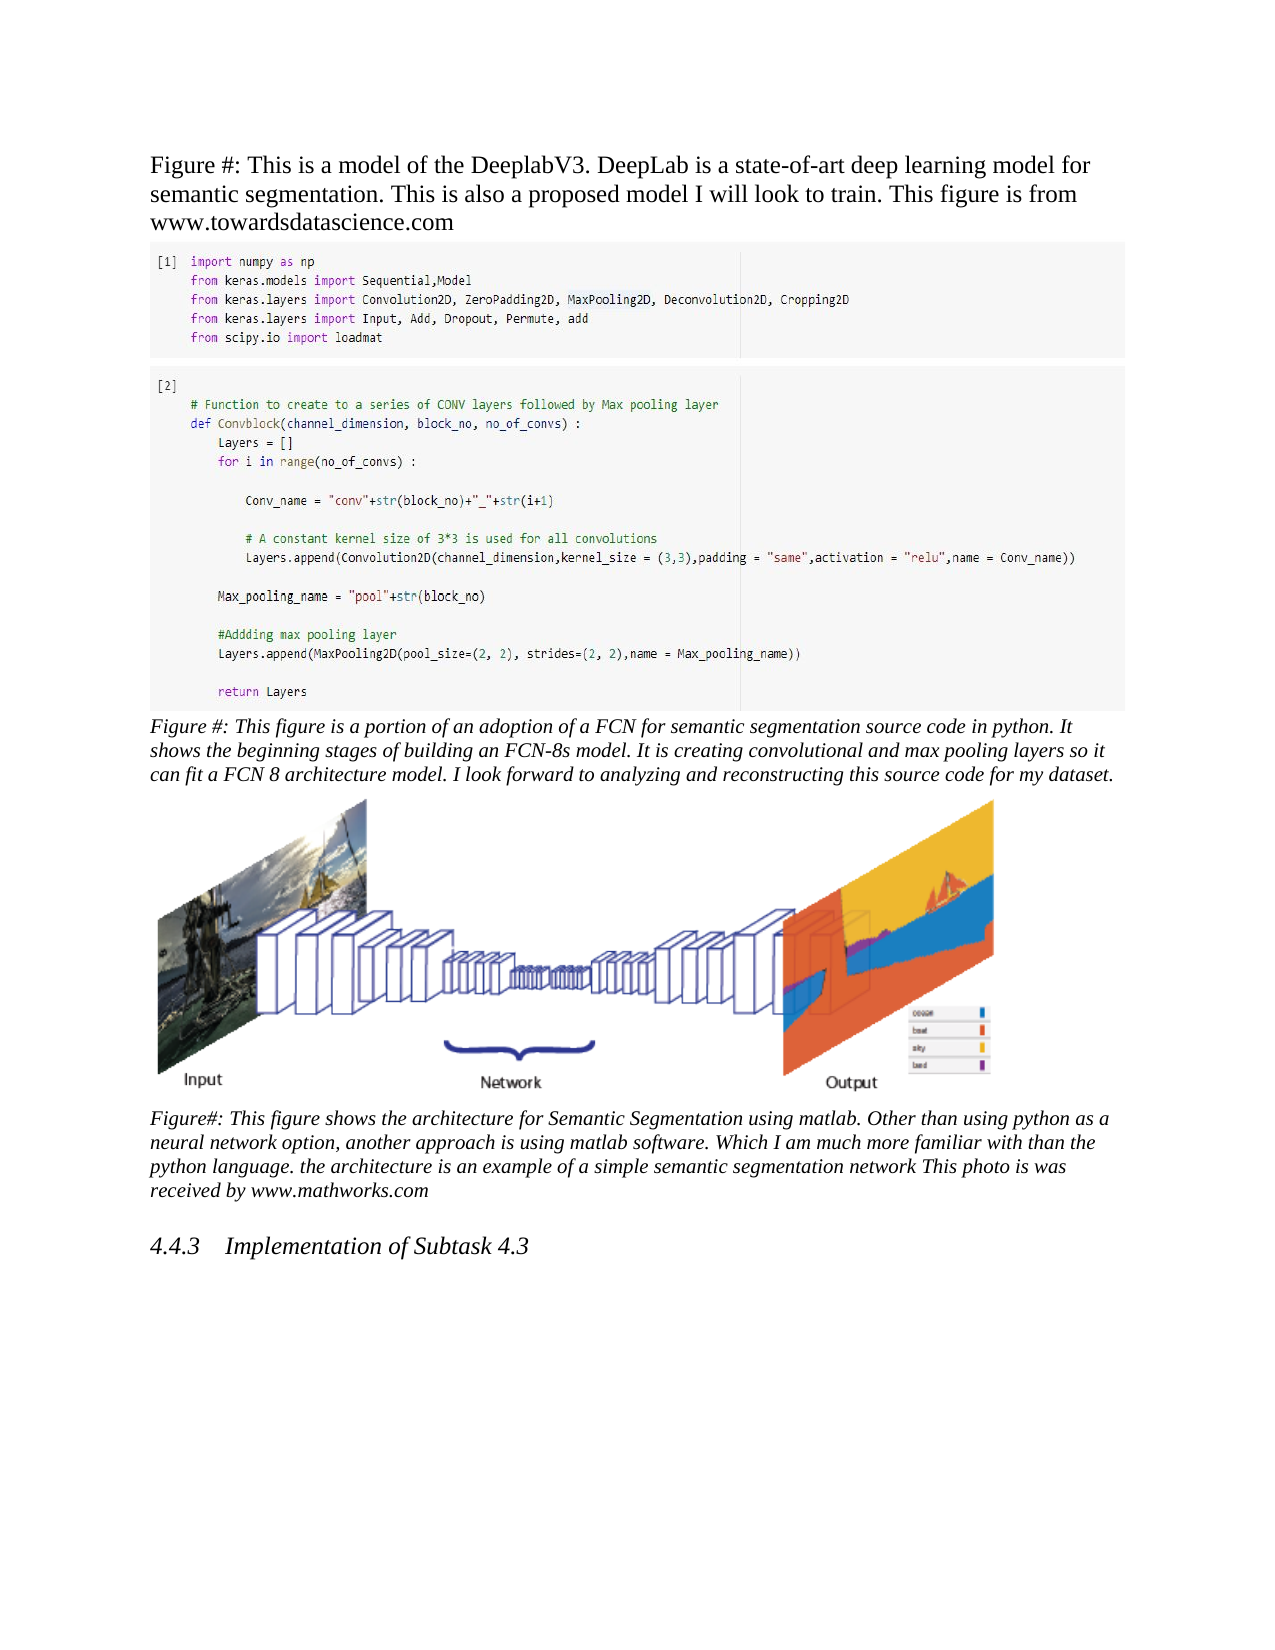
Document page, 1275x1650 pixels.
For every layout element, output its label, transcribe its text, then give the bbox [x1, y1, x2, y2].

text 4.4.3 Implementation of Subtask 4.3 [150, 1231, 1125, 1260]
text Figure #: This is a model of the DeeplabV3. DeepLab is a state-of-art deep learning model for semantic segmentation. This is also a proposed model I will look to train. This figure is from www.towardsdatascience.com [150, 150, 1125, 236]
picture [150, 236, 1125, 714]
text Figure#: This figure shows the architecture for Semantic Segmentation using matlab. Other than using python as a neural network option, another approach is using matlab software. Which I am much more familiar with than the python language. the architecture is an example of a simple semantic segmentation network This photo is was received by www.mathworks.com [150, 1106, 1125, 1202]
picture [150, 785, 1010, 1106]
text Figure #: This figure is a portion of an adoption of a FCN for semantic segmentation source code in python. It shows the beginning stages of building an FCN-8s model. It is creating convolutional and max pooling layers so it can fit a FCN 8 architecture model. I look forward to analyzing and reconstructing this source code for my dataset. [150, 714, 1125, 786]
